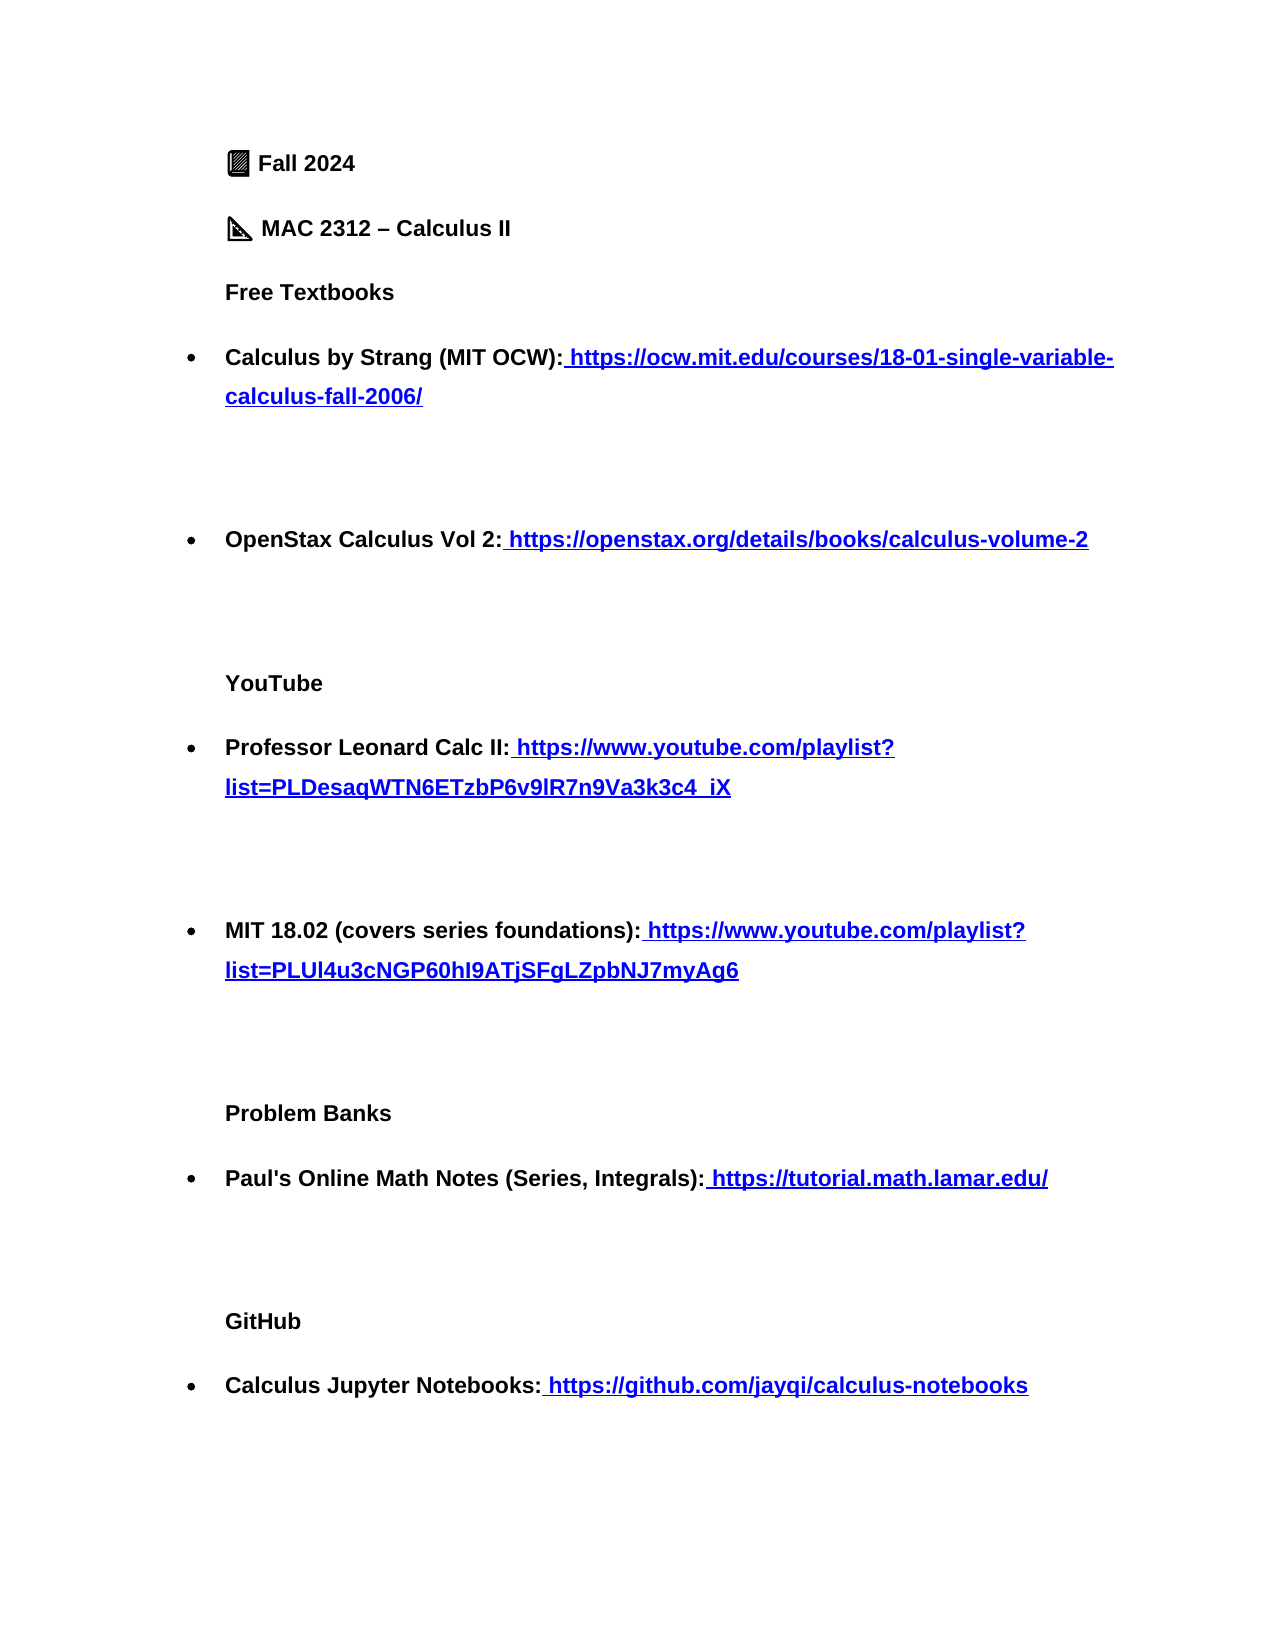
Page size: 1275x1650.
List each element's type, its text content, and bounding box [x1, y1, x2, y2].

text YouTube [225, 670, 1125, 696]
text 📐 MAC 2312 – Calculus II [225, 214, 1125, 241]
list Professor Leonard Calc II: https://www.youtube.com/playlist?list=PLDesaqWTN6ETzbP6v9lR7n9Va3k3c4_iX [187, 734, 1125, 879]
text GitHub [225, 1308, 1125, 1334]
text Problem Banks [225, 1100, 1125, 1126]
list Calculus Jupyter Notebooks: https://github.com/jayqi/calculus-notebooks [187, 1372, 1125, 1478]
list OpenStax Calculus Vol 2: https://openstax.org/details/books/calculus-volume-2 [187, 526, 1125, 632]
text Free Textbooks [225, 279, 1125, 305]
list MIT 18.02 (covers series foundations): https://www.youtube.com/playlist?list=PLUl4u3cNGP60hI9ATjSFgLZpbNJ7myAg6 [187, 917, 1125, 1062]
list Calculus by Strang (MIT OCW): https://ocw.mit.edu/courses/18-01-single-variable-calculus-fall-2006/ [187, 343, 1125, 488]
list Paul's Online Math Notes (Series, Integrals): https://tutorial.math.lamar.edu/ [187, 1164, 1125, 1270]
text 📘 Fall 2024 [250, 150, 1125, 176]
